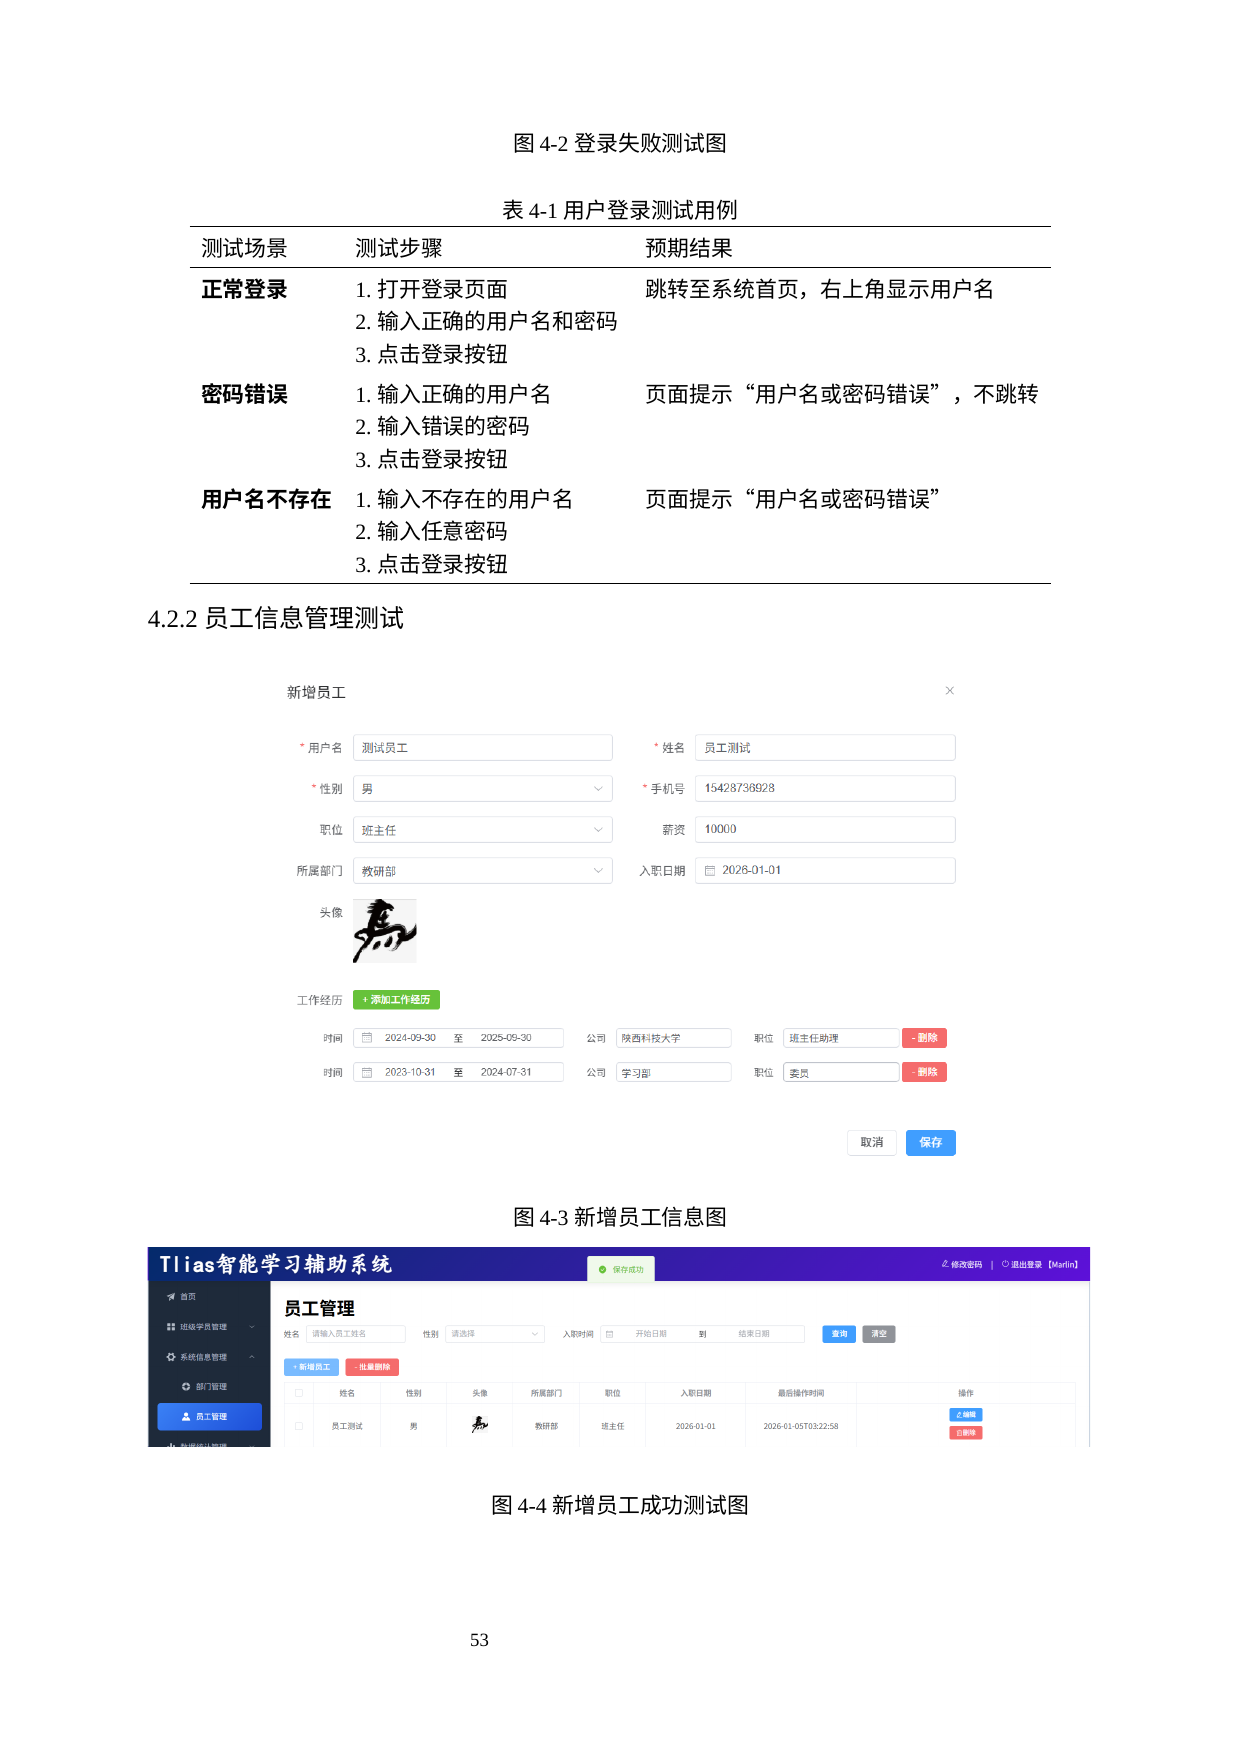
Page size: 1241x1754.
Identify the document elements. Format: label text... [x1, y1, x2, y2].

table_cell 用户名不存在 [190, 478, 344, 583]
table_header 测试场景 [190, 227, 344, 267]
text 图4-3 新增员工信息图 [148, 1199, 1093, 1232]
picture [270, 666, 970, 1171]
text 图4-2 登录失败测试图 [148, 126, 1093, 158]
text 4.2.2 员工信息管理测试 [148, 584, 1093, 649]
table_cell 1. 输入不存在的用户名 2. 输入任意密码 3. 点击登录按钮 [344, 478, 634, 583]
table_cell 页面提示“用户名或密码错误” [634, 478, 1051, 583]
table_cell 1. 打开登录页面 2. 输入正确的用户名和密码 3. 点击登录按钮 [344, 268, 634, 373]
picture [147, 1247, 1091, 1447]
table_cell 页面提示“用户名或密码错误”，不跳转 [634, 373, 1051, 478]
text 图4-4 新增员工成功测试图 [148, 1488, 1093, 1520]
table_cell 密码错误 [190, 373, 344, 478]
table_cell 跳转至系统首页，右上角显示用户名 [634, 268, 1051, 373]
table_cell 1. 输入正确的用户名 2. 输入错误的密码 3. 点击登录按钮 [344, 373, 634, 478]
text 表 4-1 用户登录测试用例 [148, 193, 1093, 226]
table_header 预期结果 [634, 227, 1051, 267]
table_cell 正常登录 [190, 268, 344, 373]
table_header 测试步骤 [344, 227, 634, 267]
